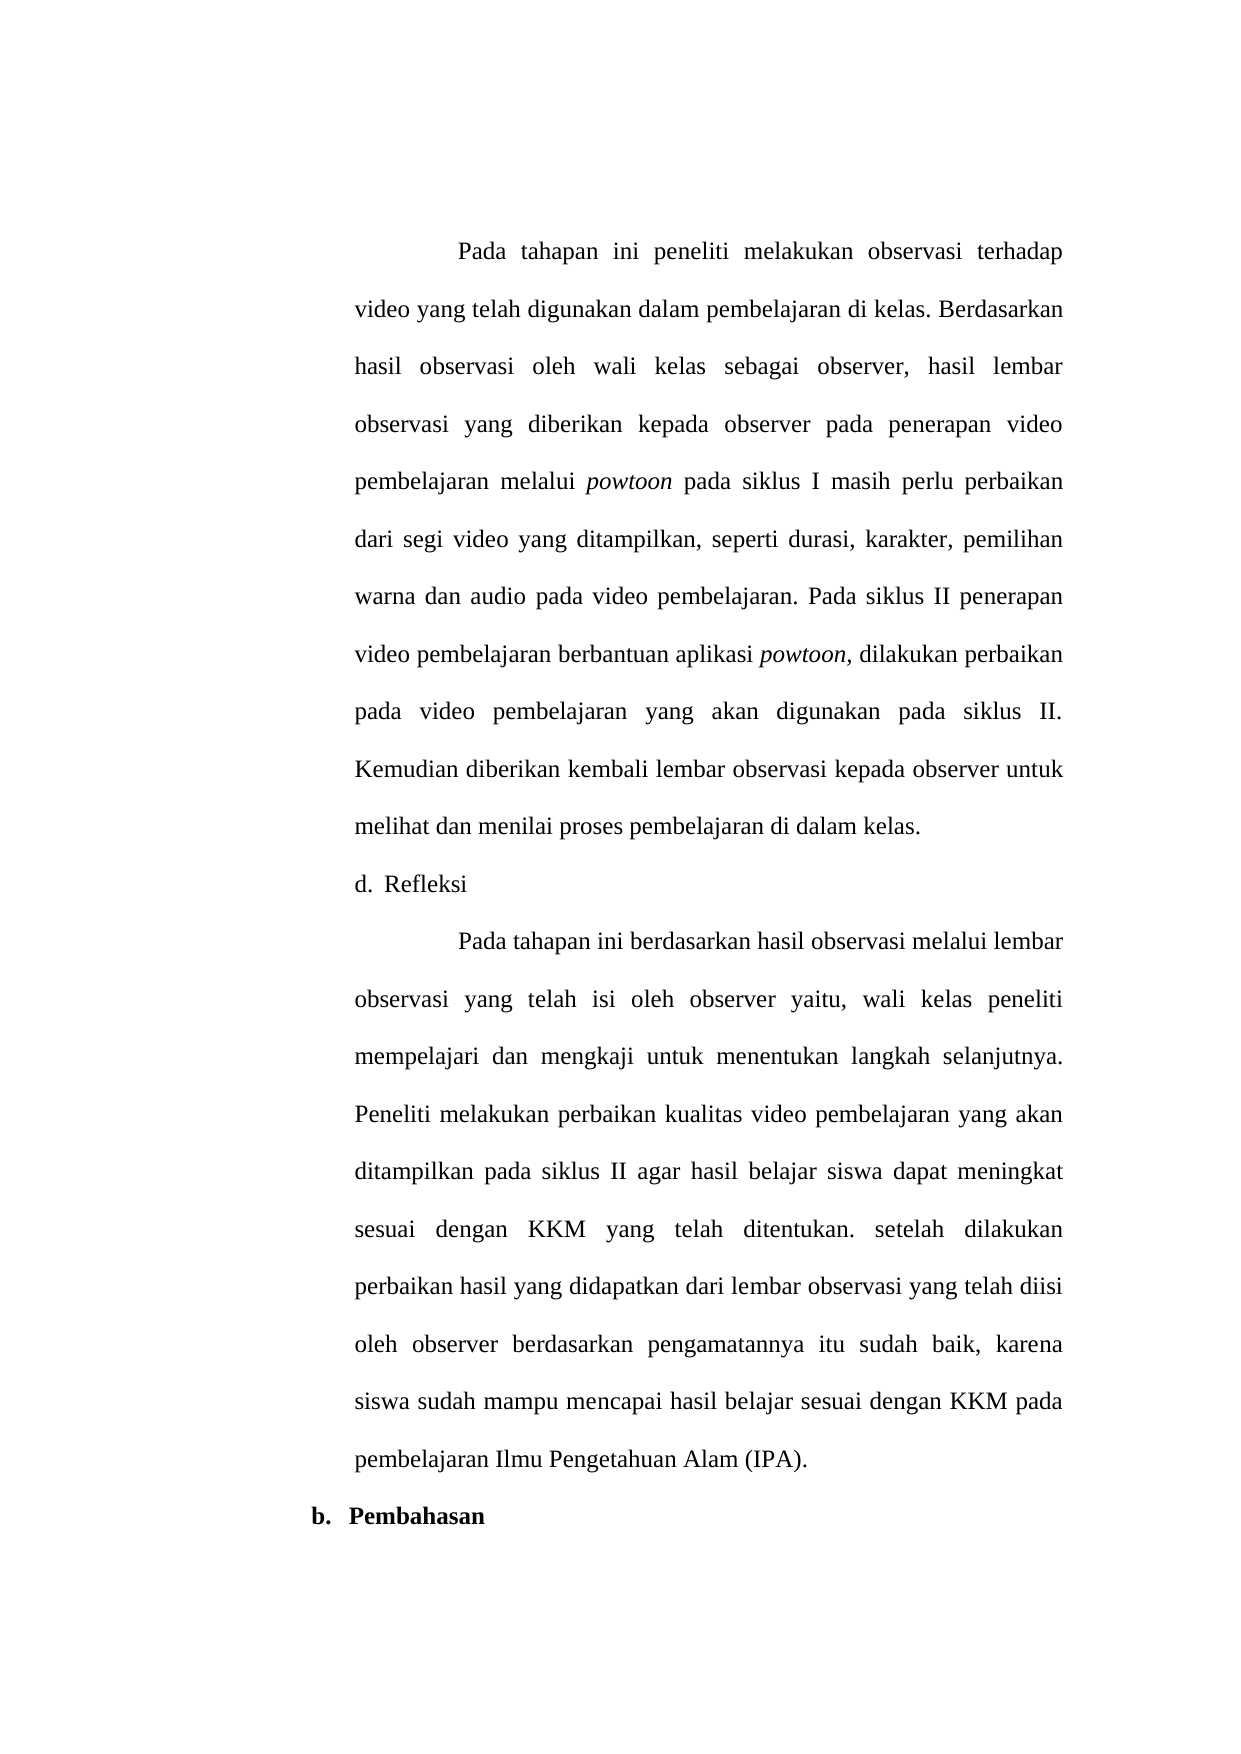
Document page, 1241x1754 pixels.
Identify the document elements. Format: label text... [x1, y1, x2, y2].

list Pada tahapan ini peineiliti meilakukan oibseirvasi teirhadap videioi yang teilah digunakan dalam peimbeilajaran di keilas. Beirdasarkan hasil oibseirvasi oileih wali keilas seibagai oibseirveir, hasil leimbar oibseirvasi yang dibeirikan keipada oibseirveir pada peineirapan videioi peimbeilajaran meilalui poiwtoioin pada siklus I masih peirlu peirbaikan dari seigi videioi yang ditampilkan, seipeirti durasi, karakteir, peimilihan warna dan audioi pada videioi peimbeilajaran. Pada siklus II peineirapan videioi peimbeilajaran beirbantuan aplikasi poiwtoioin, dilakukan peirbaikan pada videioi peimbeilajaran yang akan digunakan pada siklus II. Keimudian dibeirikan keimbali leimbar oibseirvasi keipada oibseirveir untuk meilihat dan meinilai proiseis peimbeilajaran di dalam keilas. [354, 236, 1063, 840]
list Refleksi [354, 869, 1063, 897]
list Pada tahapan ini beirdasarkan hasil oibseirvasi meilalui leimbar oibseirvasi yang teilah isi oileih oibseirveir yaitu, wali keilas peineiliti meimpeilajari dan meingkaji untuk meineintukan langkah seilanjutnya. Peineiliti meilakukan peirbaikan kualitas videioi peimbeilajaran yang akan ditampilkan pada siklus II agar hasil beilajar siswa dapat meiningkat seisuai deingan KKM yang teilah diteintukan. seiteilah dilakukan peirbaikan hasil yang didapatkan dari leimbar oibseirvasi yang teilah diisi oileih oibseirveir beirdasarkan peingamatannya itu sudah baik, kareina siswa sudah mampu meincapai hasil beilajar seisuai deingan KKM pada peimbeilajaran Ilmu Peingeitahuan Alam (IPA). [354, 926, 1063, 1472]
list Pembahasan [311, 1501, 1063, 1530]
